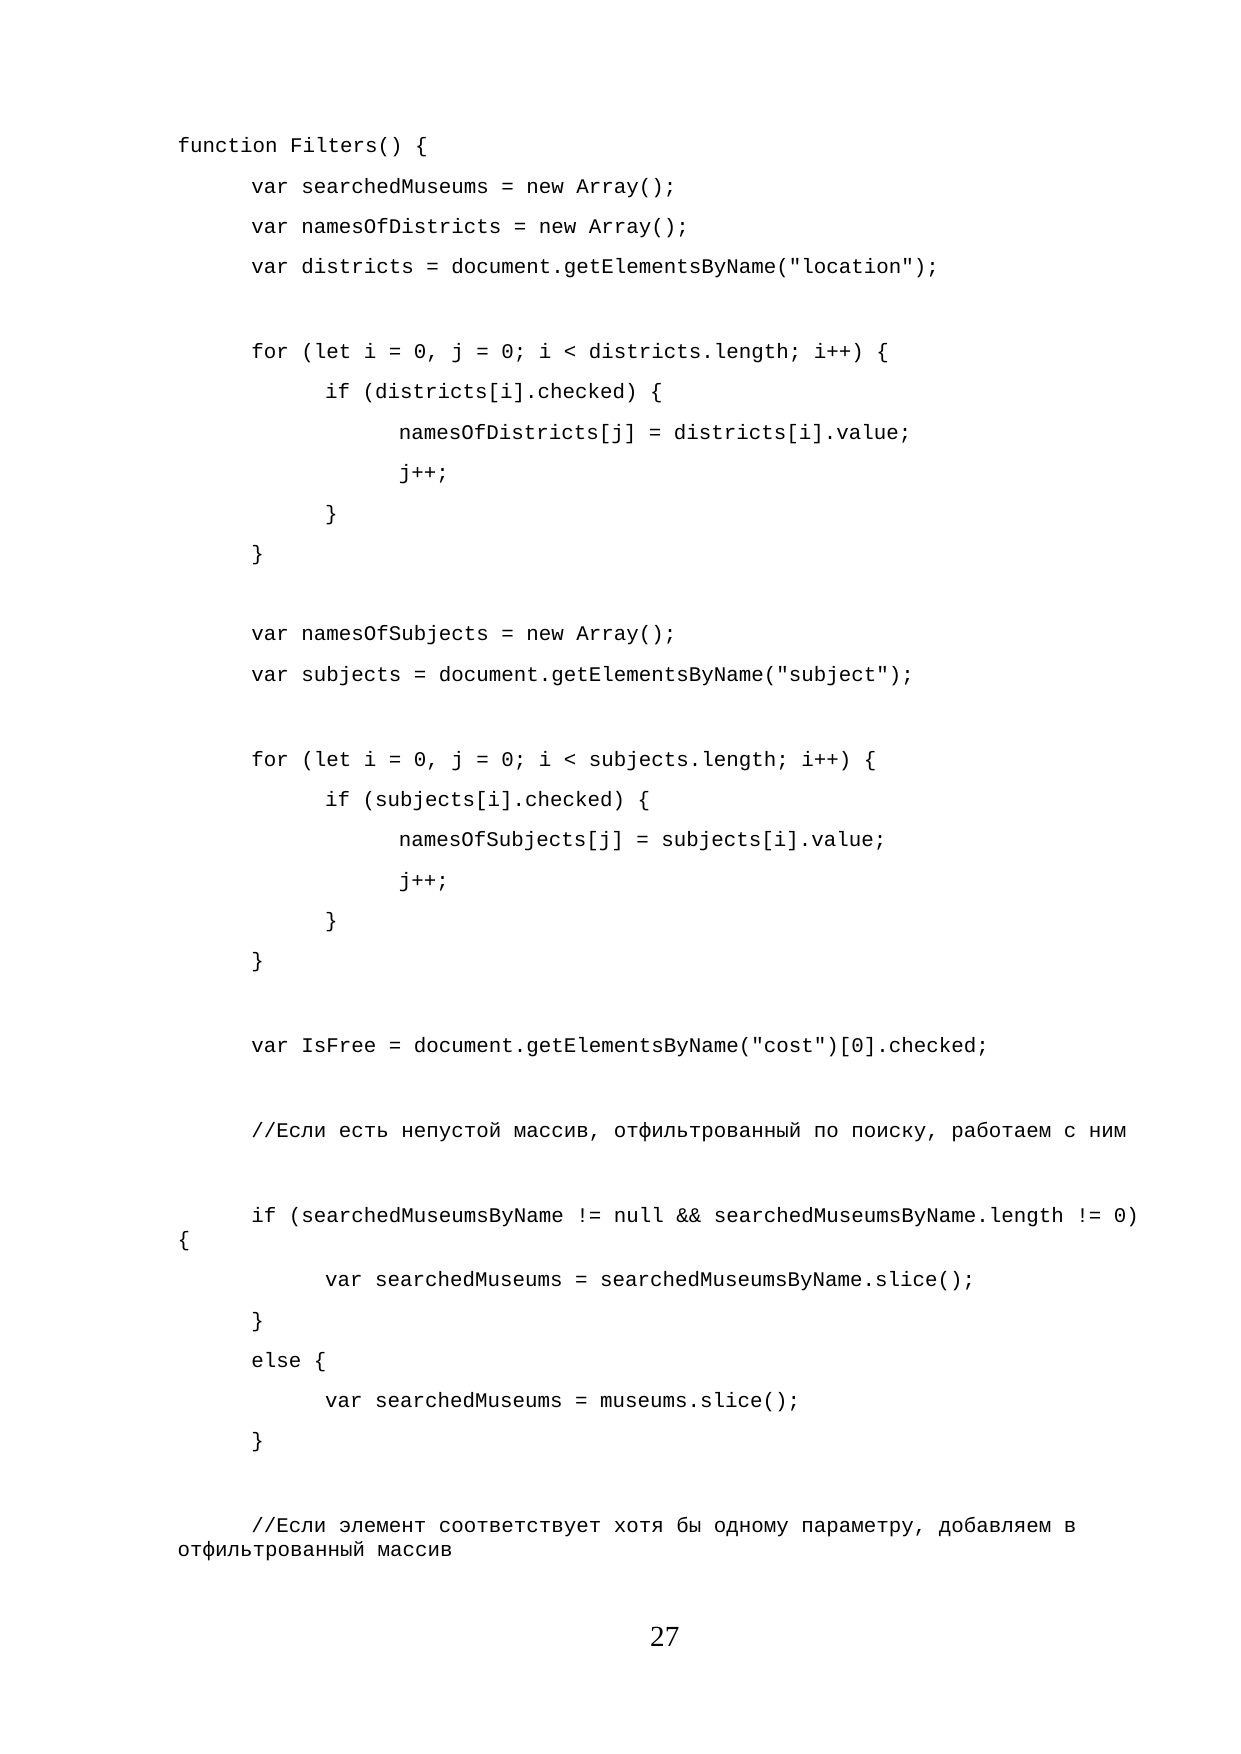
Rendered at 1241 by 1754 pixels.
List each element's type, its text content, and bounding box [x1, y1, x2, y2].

text for (let i = 0, j = 0; i < subjects.length; i++) { [177, 749, 1152, 772]
text var namesOfSubjects = new Array(); [177, 623, 1152, 647]
text var searchedMuseums = searchedMuseumsByName.slice(); [177, 1269, 1152, 1293]
text namesOfSubjects[j] = subjects[i].value; [177, 829, 1152, 853]
text j++; [177, 462, 1152, 486]
text //Если есть непустой массив, отфильтрованный по поиску, работаем с ним [177, 1120, 1152, 1144]
text } [177, 1431, 1152, 1454]
text for (let i = 0, j = 0; i < districts.length; i++) { [177, 341, 1152, 365]
text } [177, 950, 1152, 974]
text } [177, 910, 1152, 934]
text } [177, 502, 1152, 526]
text } [177, 543, 1152, 566]
text var subjects = document.getElementsByName("subject"); [177, 664, 1152, 687]
text //Если элемент соответствует хотя бы одному параметру, добавляем в отфильтрованный массив [177, 1516, 1152, 1563]
text var searchedMuseums = museums.slice(); [177, 1390, 1152, 1414]
text if (districts[i].checked) { [177, 382, 1152, 405]
text if (searchedMuseumsByName != null && searchedMuseumsByName.length != 0) { [177, 1205, 1152, 1253]
text var IsFree = document.getElementsByName("cost")[0].checked; [177, 1035, 1152, 1059]
text if (subjects[i].checked) { [177, 789, 1152, 813]
text namesOfDistricts[j] = districts[i].value; [177, 422, 1152, 446]
text var namesOfDistricts = new Array(); [177, 216, 1152, 239]
text } [177, 1309, 1152, 1333]
text j++; [177, 870, 1152, 893]
text var districts = document.getElementsByName("location"); [177, 256, 1152, 280]
text function Filters() { [177, 135, 1152, 159]
text var searchedMuseums = new Array(); [177, 176, 1152, 199]
text else { [177, 1350, 1152, 1373]
